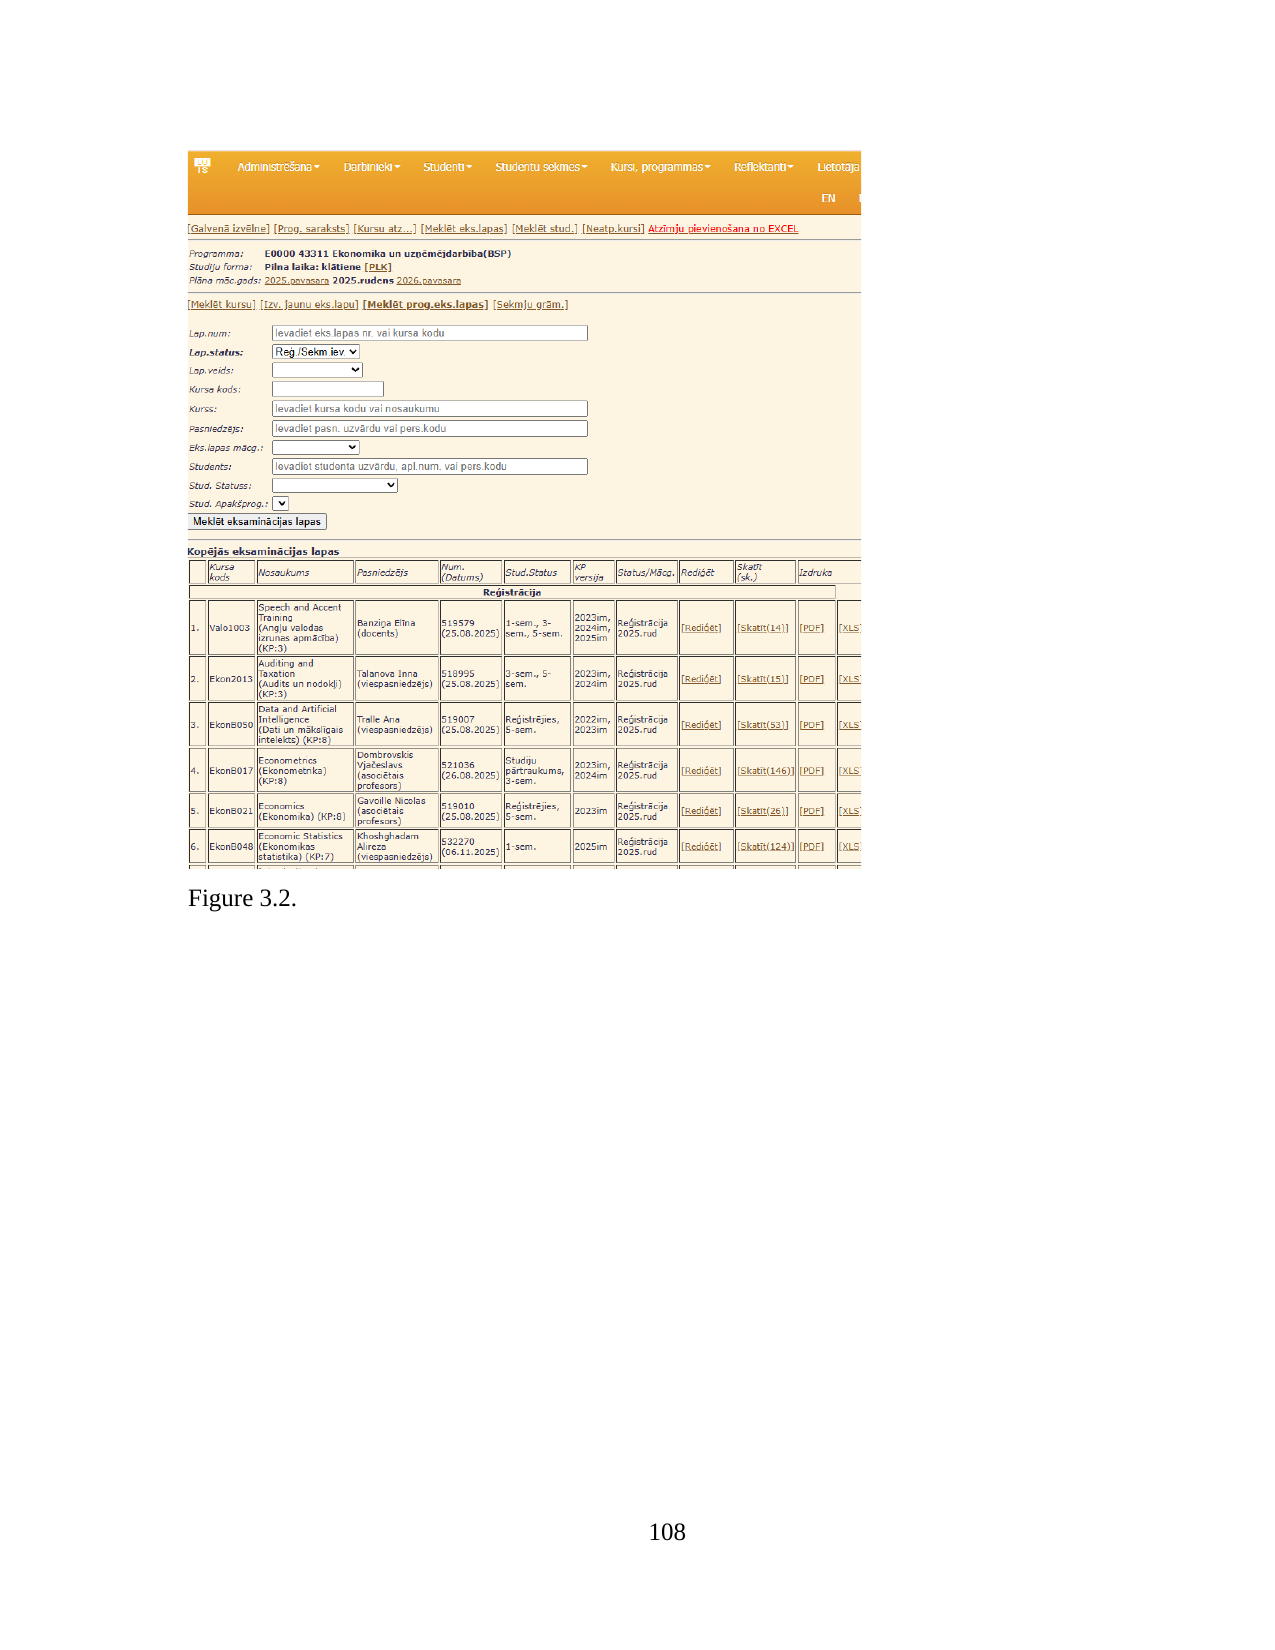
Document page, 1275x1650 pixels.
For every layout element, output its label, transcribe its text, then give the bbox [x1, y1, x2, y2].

text Figure 3.2. [188, 883, 1087, 912]
picture [187, 150, 862, 869]
